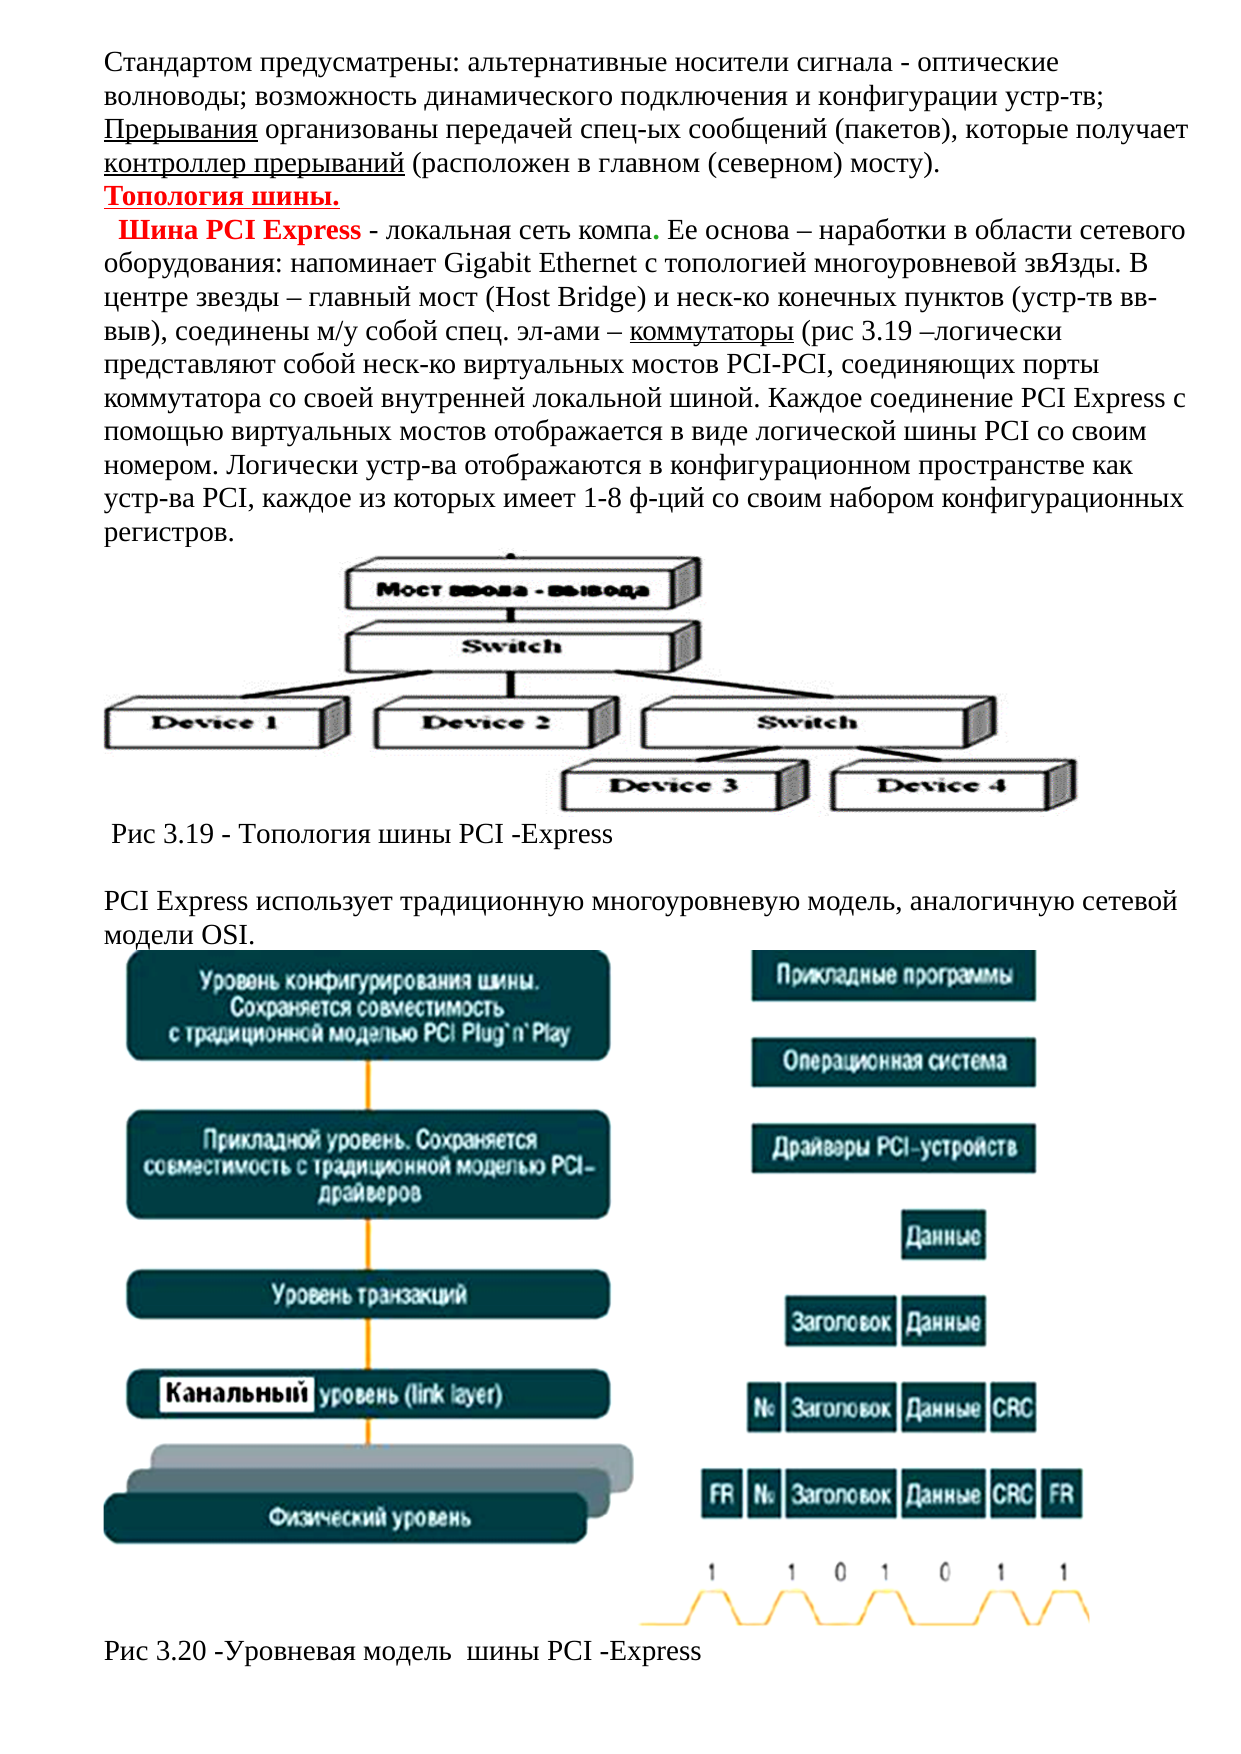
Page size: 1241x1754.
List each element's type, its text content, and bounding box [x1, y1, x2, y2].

text Рис 3.20 -Уровневая модель шины PCI -Express [103, 1633, 1196, 1667]
picture [103, 547, 1080, 817]
picture [103, 950, 1090, 1634]
text Рис 3.19 - Топология шины PCI -Express [103, 816, 1196, 850]
text Стандартом предусматрены: альтернативные носители сигнала - оптические волноводы; возможность динамического подключения и конфигурации устр-тв; [103, 44, 1196, 111]
text Прерывания организованы передачей спец-ых сообщений (пакетов), которые получает контроллер прерываний (расположен в главном (северном) мосту). [103, 111, 1196, 178]
text PCI Express использует традиционную многоуровневую модель, аналогичную сетевой модели OSI. [103, 883, 1196, 950]
text Шина PCI Express - локальная сеть компа. Ее основа – наработки в области сетевого оборудования: напоминает Gigabit Ethernet с топологией многоуровневой звЯзды. В центре звезды – главный мост (Host Bridge) и неск-ко конечных пунктов (устр-тв вв-выв), соединены м/у собой спец. эл-ами – коммутаторы (рис 3.19 –логически представляют собой неск-ко виртуальных мостов PCI-PCI, соединяющих порты коммутатора со своей внутренней локальной шиной. Каждое соединение PCI Express с помощью виртуальных мостов отображается в виде логической шины PCI со своим номером. Логически устр-ва отображаются в конфигурационном пространстве как устр-ва PCI, каждое из которых имеет 1-8 ф-ций со своим набором конфигурационных регистров. [103, 212, 1196, 547]
text Топология шины. [103, 178, 1196, 212]
